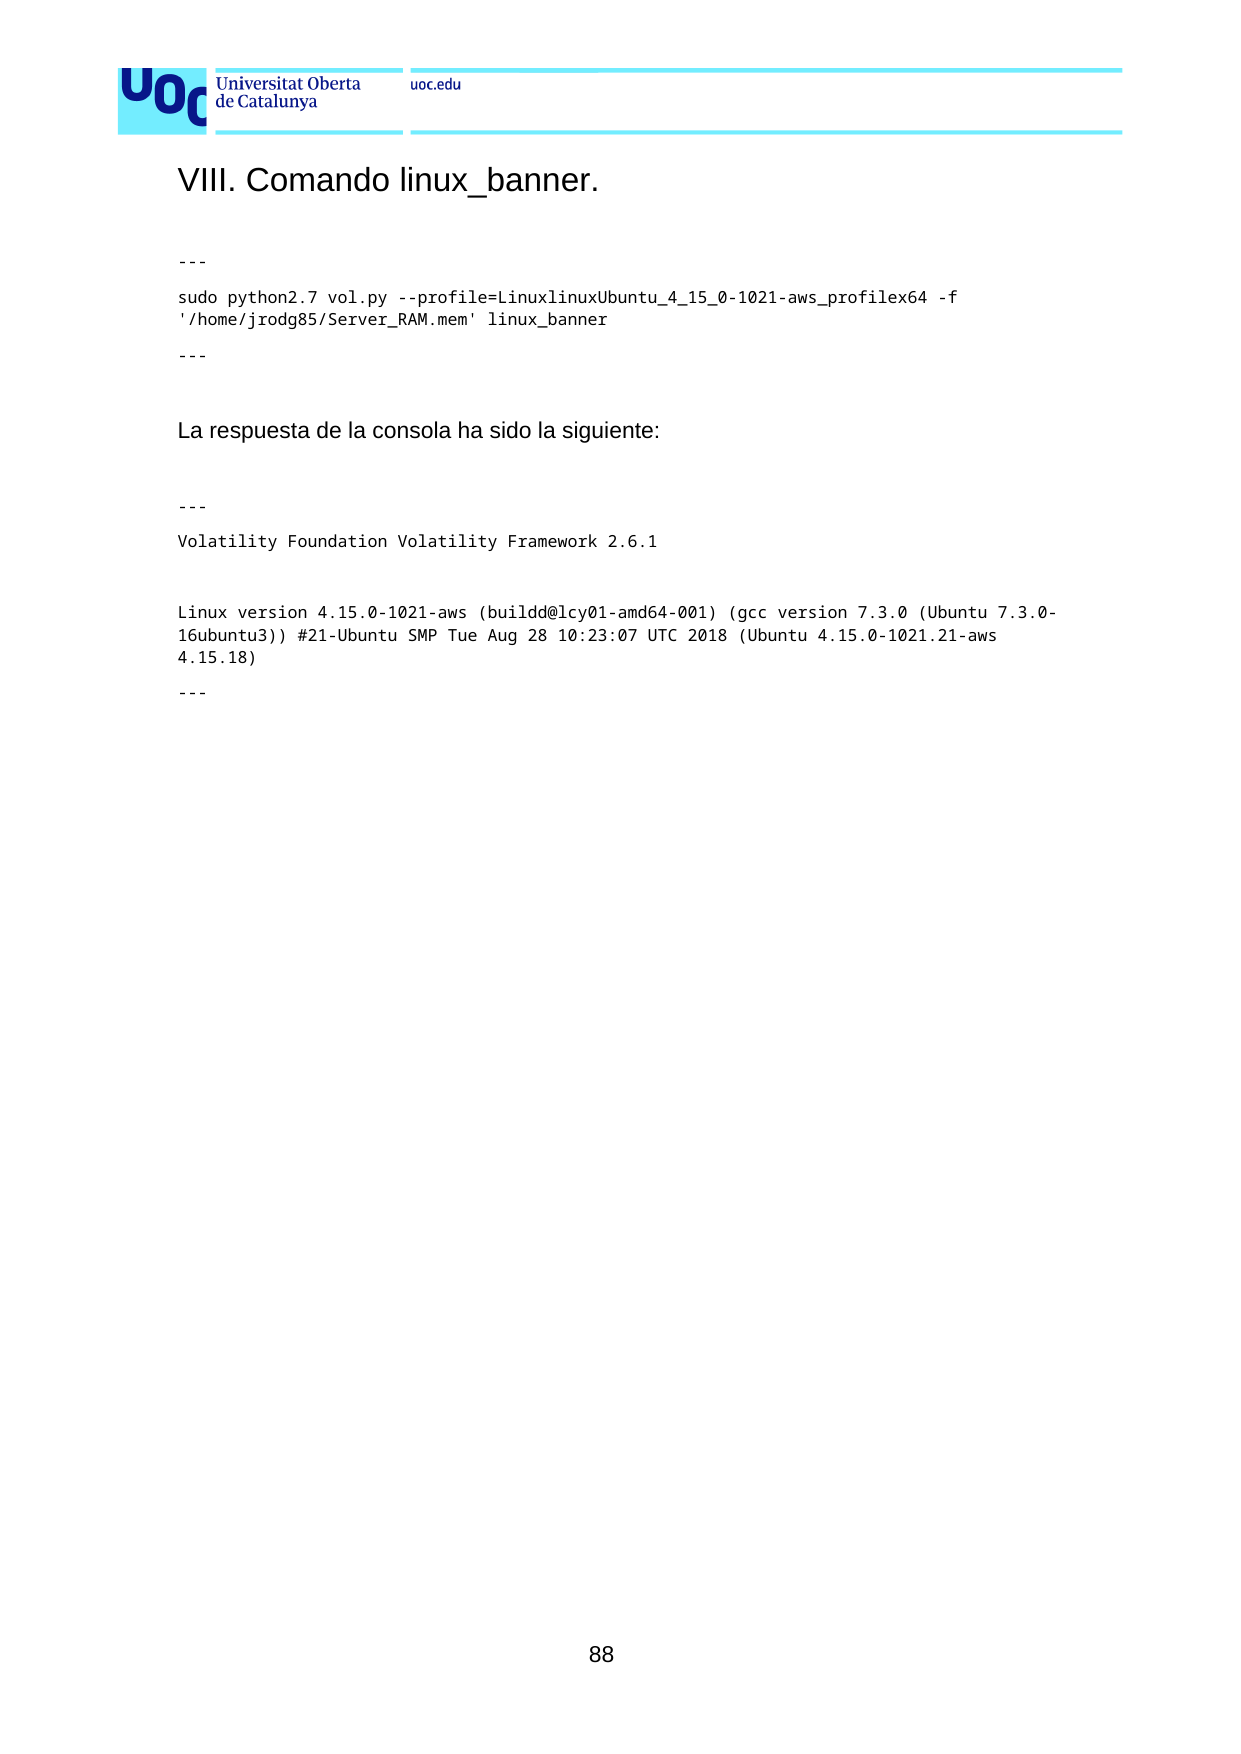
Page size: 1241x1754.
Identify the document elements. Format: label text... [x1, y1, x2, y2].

text Linux version 4.15.0-1021-aws (buildd@lcy01-amd64-001) (gcc version 7.3.0 (Ubuntu 7.3.0-16ubuntu3)) #21-Ubuntu SMP Tue Aug 28 10:23:07 UTC 2018 (Ubuntu 4.15.0-1021.21-aws 4.15.18) [177, 601, 1063, 669]
text sudo python2.7 vol.py --profile=LinuxlinuxUbuntu_4_15_0-1021-aws_profilex64 -f '/home/jrodg85/Server_RAM.mem' linux_banner [177, 285, 1063, 331]
text --- [177, 681, 1063, 704]
text --- [177, 495, 1063, 518]
subtitle VIII. Comando linux_banner. [177, 160, 1063, 199]
picture [117, 68, 1123, 138]
text La respuesta de la consola ha sido la siguiente: [177, 417, 1063, 443]
text Volatility Foundation Volatility Framework 2.6.1 [177, 530, 1063, 553]
text --- [177, 343, 1063, 366]
text --- [177, 250, 1063, 273]
